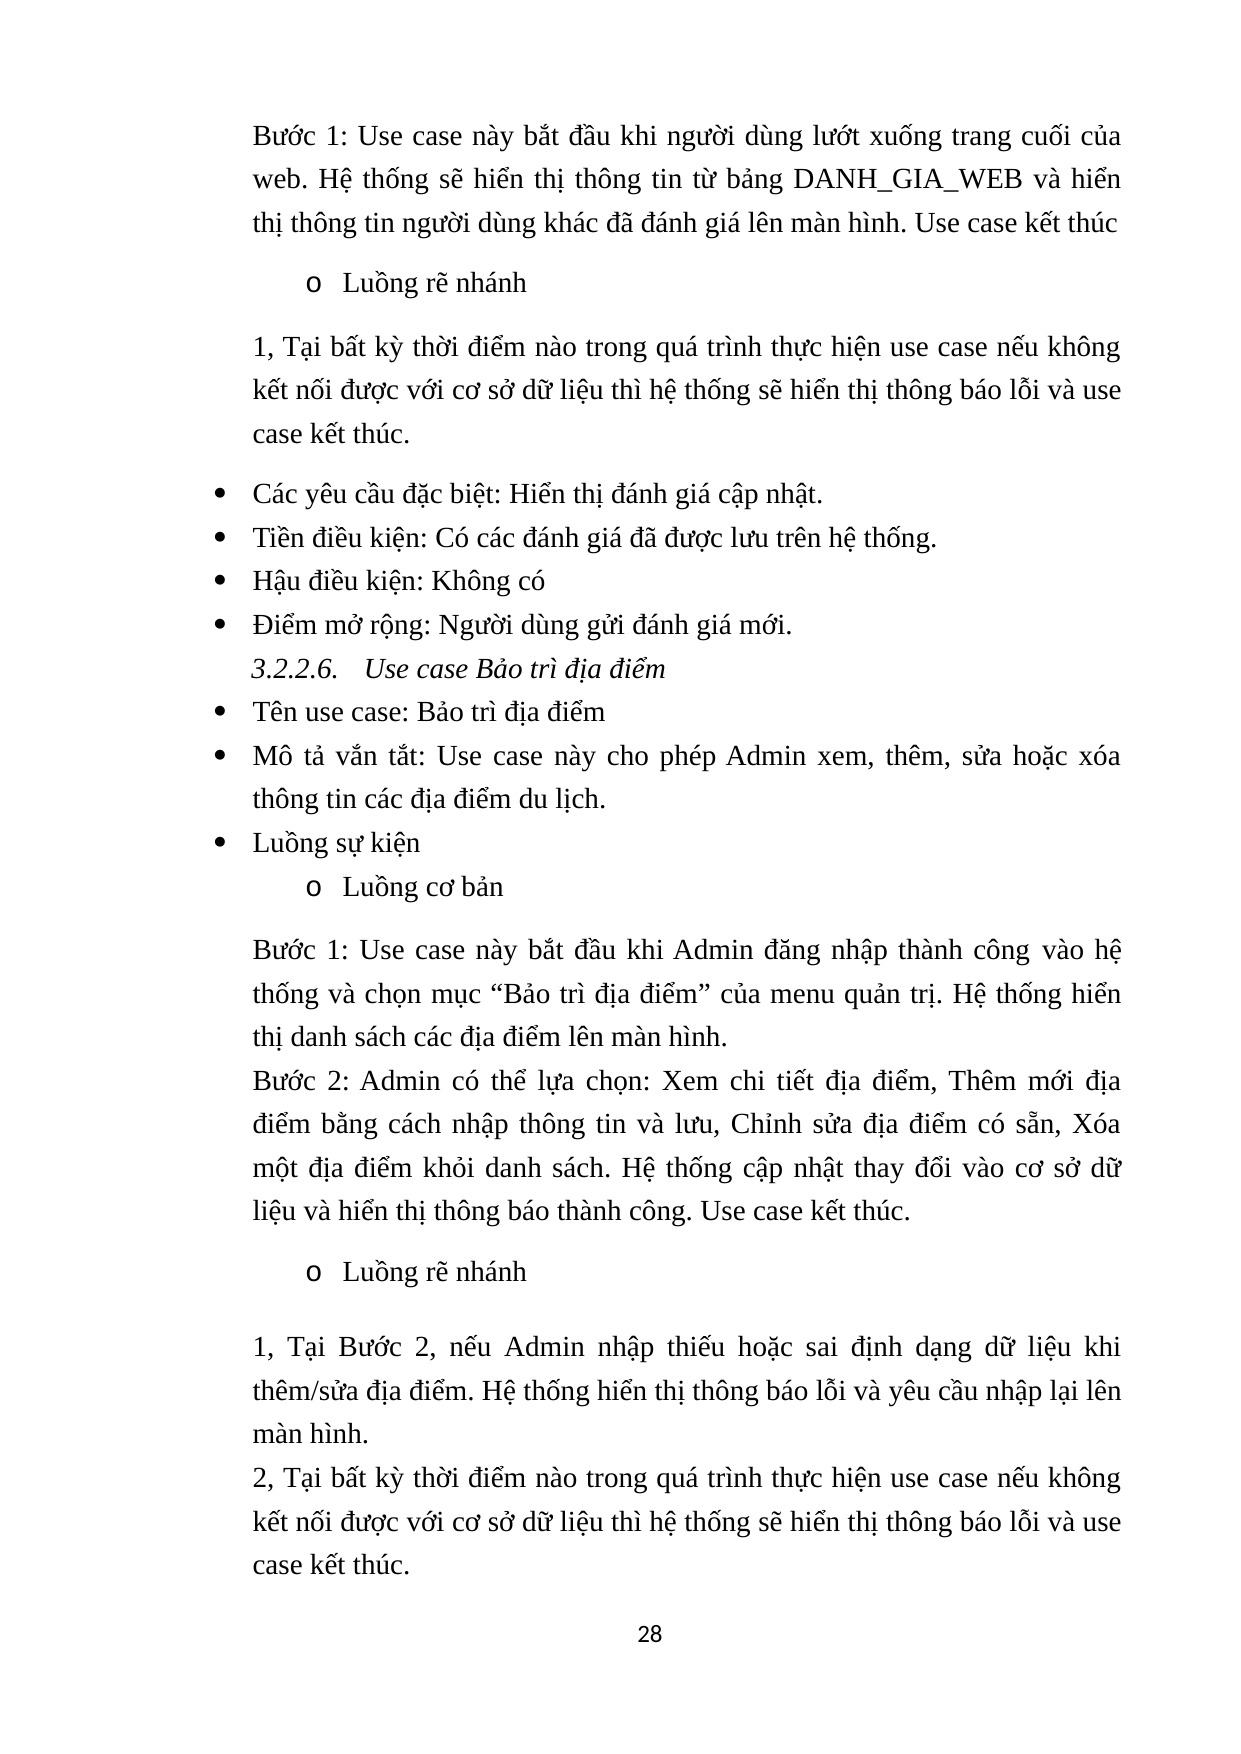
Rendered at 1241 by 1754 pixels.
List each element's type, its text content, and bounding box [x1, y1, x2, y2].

list Luồng sự kiện [215, 825, 1122, 859]
list Luồng rẽ nhánh [305, 1254, 1122, 1290]
text Bước 2: Admin có thể lựa chọn: Xem chi tiết địa điểm, Thêm mới địa điểm bằng cách nhập thông tin và lưu, Chỉnh sửa địa điểm có sẵn, Xóa một địa điểm khỏi danh sách. Hệ thống cập nhật thay đổi vào cơ sở dữ liệu và hiển thị thông báo thành công. Use case kết thúc. [252, 1063, 1122, 1227]
list Hậu điều kiện: Không có [215, 563, 1122, 597]
list Tiền điều kiện: Có các đánh giá đã được lưu trên hệ thống. [215, 520, 1122, 553]
text 1, Tại bất kỳ thời điểm nào trong quá trình thực hiện use case nếu không kết nối được với cơ sở dữ liệu thì hệ thống sẽ hiển thị thông báo lỗi và use case kết thúc. [252, 329, 1122, 449]
text 1, Tại Bước 2, nếu Admin nhập thiếu hoặc sai định dạng dữ liệu khi thêm/sửa địa điểm. Hệ thống hiển thị thông báo lỗi và yêu cầu nhập lại lên màn hình. [252, 1329, 1122, 1450]
list Mô tả vắn tắt: Use case này cho phép Admin xem, thêm, sửa hoặc xóa thông tin các địa điểm du lịch. [215, 738, 1122, 815]
text Bước 1: Use case này bắt đầu khi Admin đăng nhập thành công vào hệ thống và chọn mục “Bảo trì địa điểm” của menu quản trị. Hệ thống hiển thị danh sách các địa điểm lên màn hình. [252, 932, 1122, 1053]
list Tên use case: Bảo trì địa điểm [215, 694, 1122, 728]
list Luồng cơ bản [305, 869, 1122, 905]
text 2, Tại bất kỳ thời điểm nào trong quá trình thực hiện use case nếu không kết nối được với cơ sở dữ liệu thì hệ thống sẽ hiển thị thông báo lỗi và use case kết thúc. [252, 1460, 1122, 1581]
list Các yêu cầu đặc biệt: Hiển thị đánh giá cập nhật. [215, 476, 1122, 510]
text Bước 1: Use case này bắt đầu khi người dùng lướt xuống trang cuối của web. Hệ thống sẽ hiển thị thông tin từ bảng DANH_GIA_WEB và hiển thị thông tin người dùng khác đã đánh giá lên màn hình. Use case kết thúc [252, 118, 1122, 239]
list Luồng rẽ nhánh [305, 265, 1122, 301]
list Điểm mở rộng: Người dùng gửi đánh giá mới. [215, 607, 1122, 641]
list Use case Bảo trì địa điểm [251, 651, 1122, 684]
